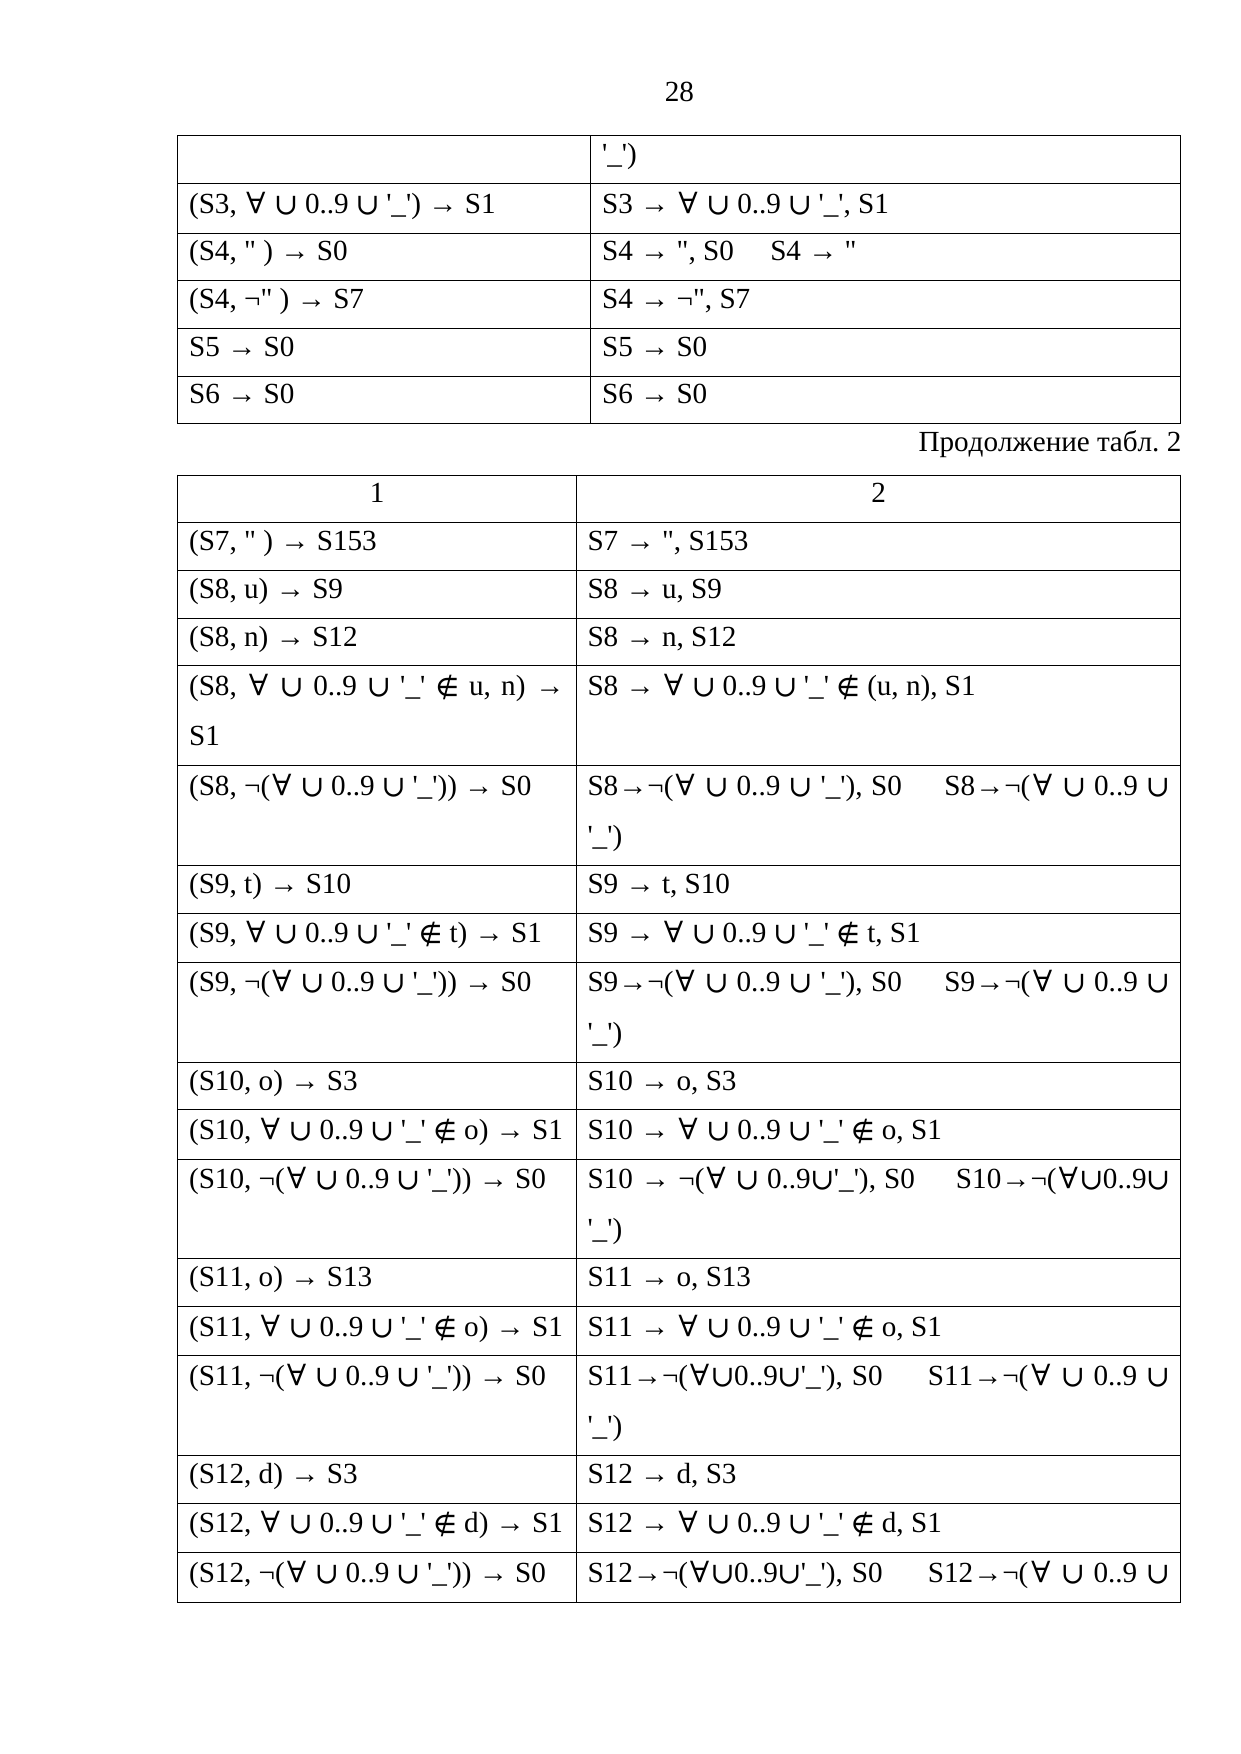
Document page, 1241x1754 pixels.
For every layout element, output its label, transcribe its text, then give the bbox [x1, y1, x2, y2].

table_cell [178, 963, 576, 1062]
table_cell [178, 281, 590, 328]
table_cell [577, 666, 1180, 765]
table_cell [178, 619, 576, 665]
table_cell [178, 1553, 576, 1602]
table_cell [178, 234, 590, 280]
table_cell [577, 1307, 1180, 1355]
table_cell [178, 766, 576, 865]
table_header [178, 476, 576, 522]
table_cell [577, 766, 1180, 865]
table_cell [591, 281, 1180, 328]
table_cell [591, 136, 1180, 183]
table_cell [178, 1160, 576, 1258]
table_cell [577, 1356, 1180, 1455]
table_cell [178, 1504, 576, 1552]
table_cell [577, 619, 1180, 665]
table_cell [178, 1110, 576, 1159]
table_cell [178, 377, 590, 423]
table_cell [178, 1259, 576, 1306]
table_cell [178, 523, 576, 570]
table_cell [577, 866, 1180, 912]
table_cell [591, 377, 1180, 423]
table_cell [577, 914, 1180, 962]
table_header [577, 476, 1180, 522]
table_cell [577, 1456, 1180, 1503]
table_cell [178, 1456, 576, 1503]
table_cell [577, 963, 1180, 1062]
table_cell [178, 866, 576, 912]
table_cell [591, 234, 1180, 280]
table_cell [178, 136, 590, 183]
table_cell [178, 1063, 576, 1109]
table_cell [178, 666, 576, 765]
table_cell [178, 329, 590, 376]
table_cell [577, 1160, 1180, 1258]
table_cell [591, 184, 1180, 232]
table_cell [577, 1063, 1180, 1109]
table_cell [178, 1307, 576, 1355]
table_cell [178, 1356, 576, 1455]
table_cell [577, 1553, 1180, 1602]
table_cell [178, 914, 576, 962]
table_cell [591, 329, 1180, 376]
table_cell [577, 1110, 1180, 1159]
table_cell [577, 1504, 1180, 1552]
text Продолжение табл. 2 [177, 424, 1181, 458]
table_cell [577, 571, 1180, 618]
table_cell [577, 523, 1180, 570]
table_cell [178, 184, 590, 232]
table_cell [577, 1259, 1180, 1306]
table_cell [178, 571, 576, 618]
